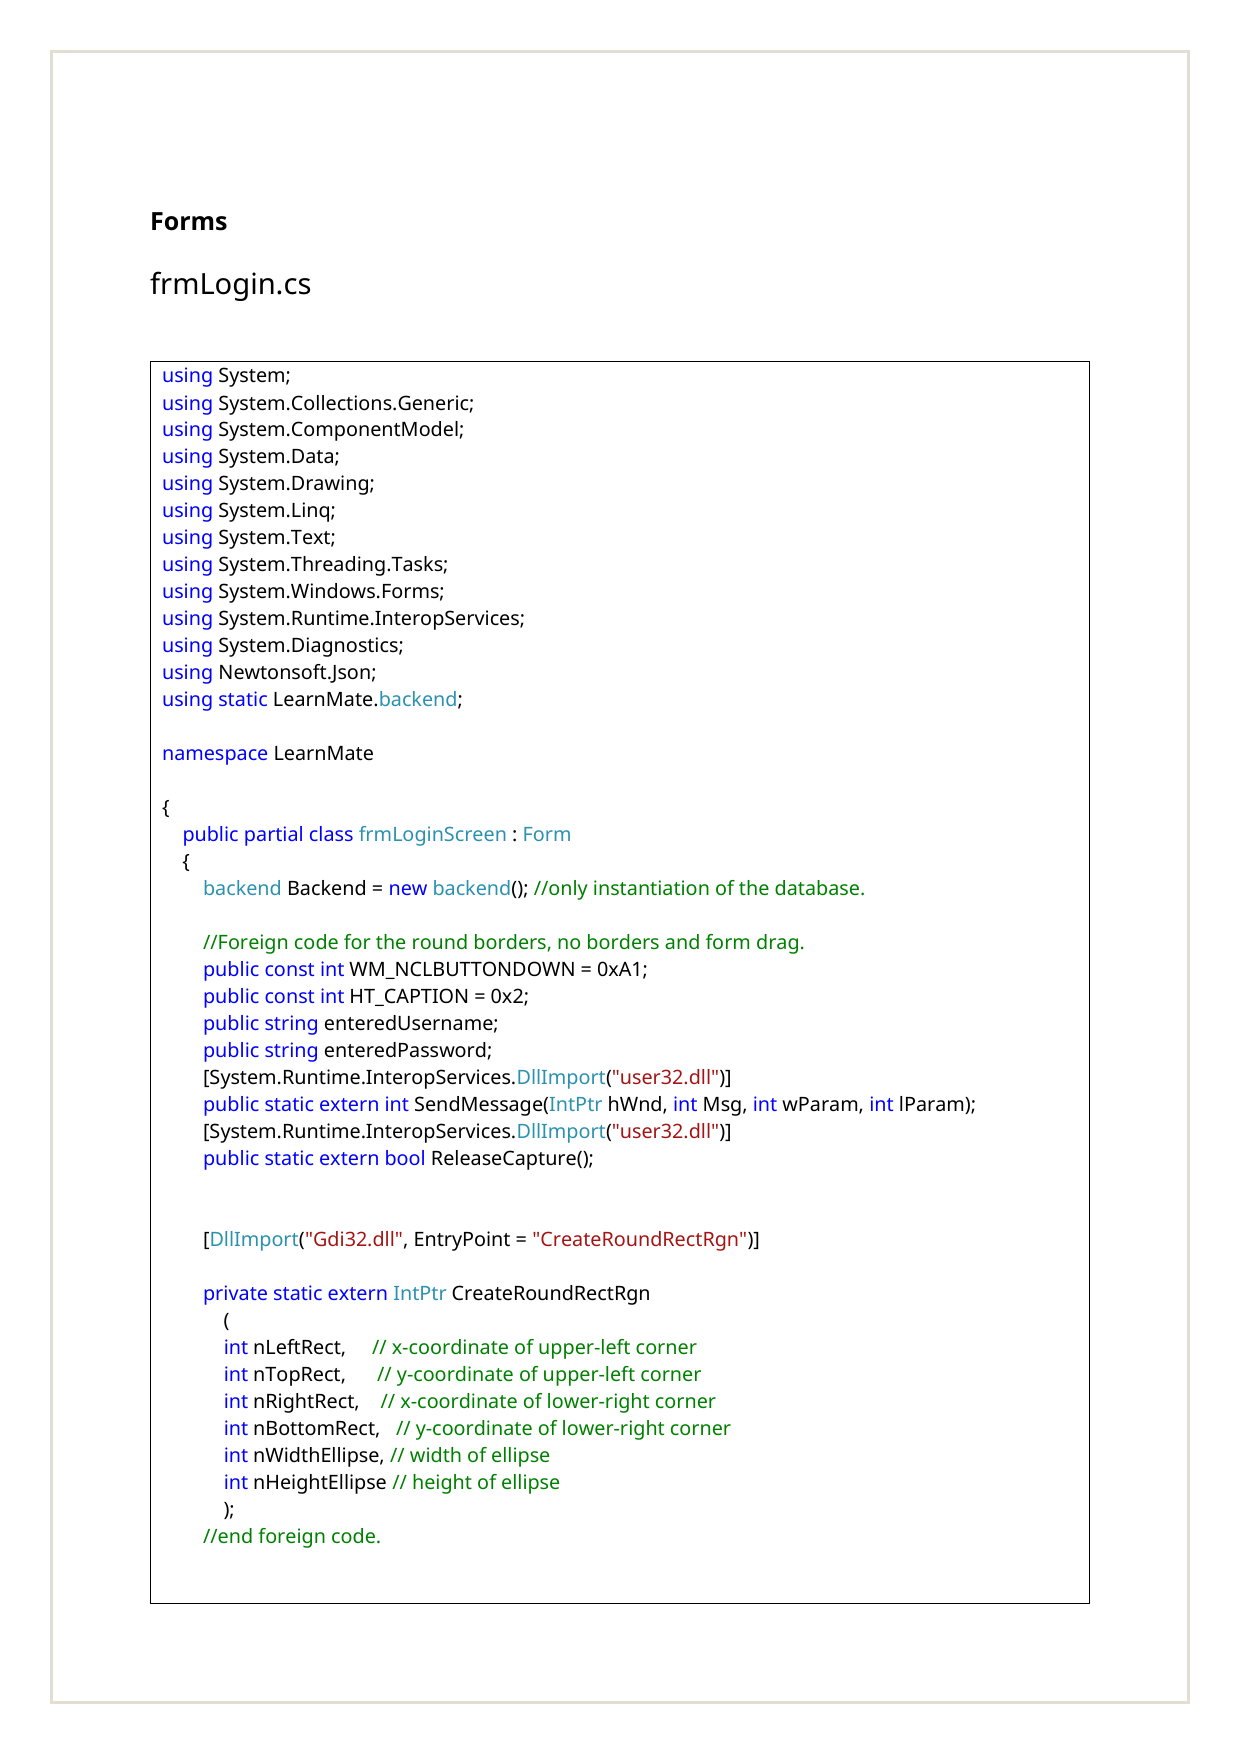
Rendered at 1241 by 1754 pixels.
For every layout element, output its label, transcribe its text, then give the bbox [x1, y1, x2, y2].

text Forms [150, 203, 1090, 237]
text frmLogin.cs [150, 263, 1090, 336]
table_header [151, 362, 1089, 1603]
